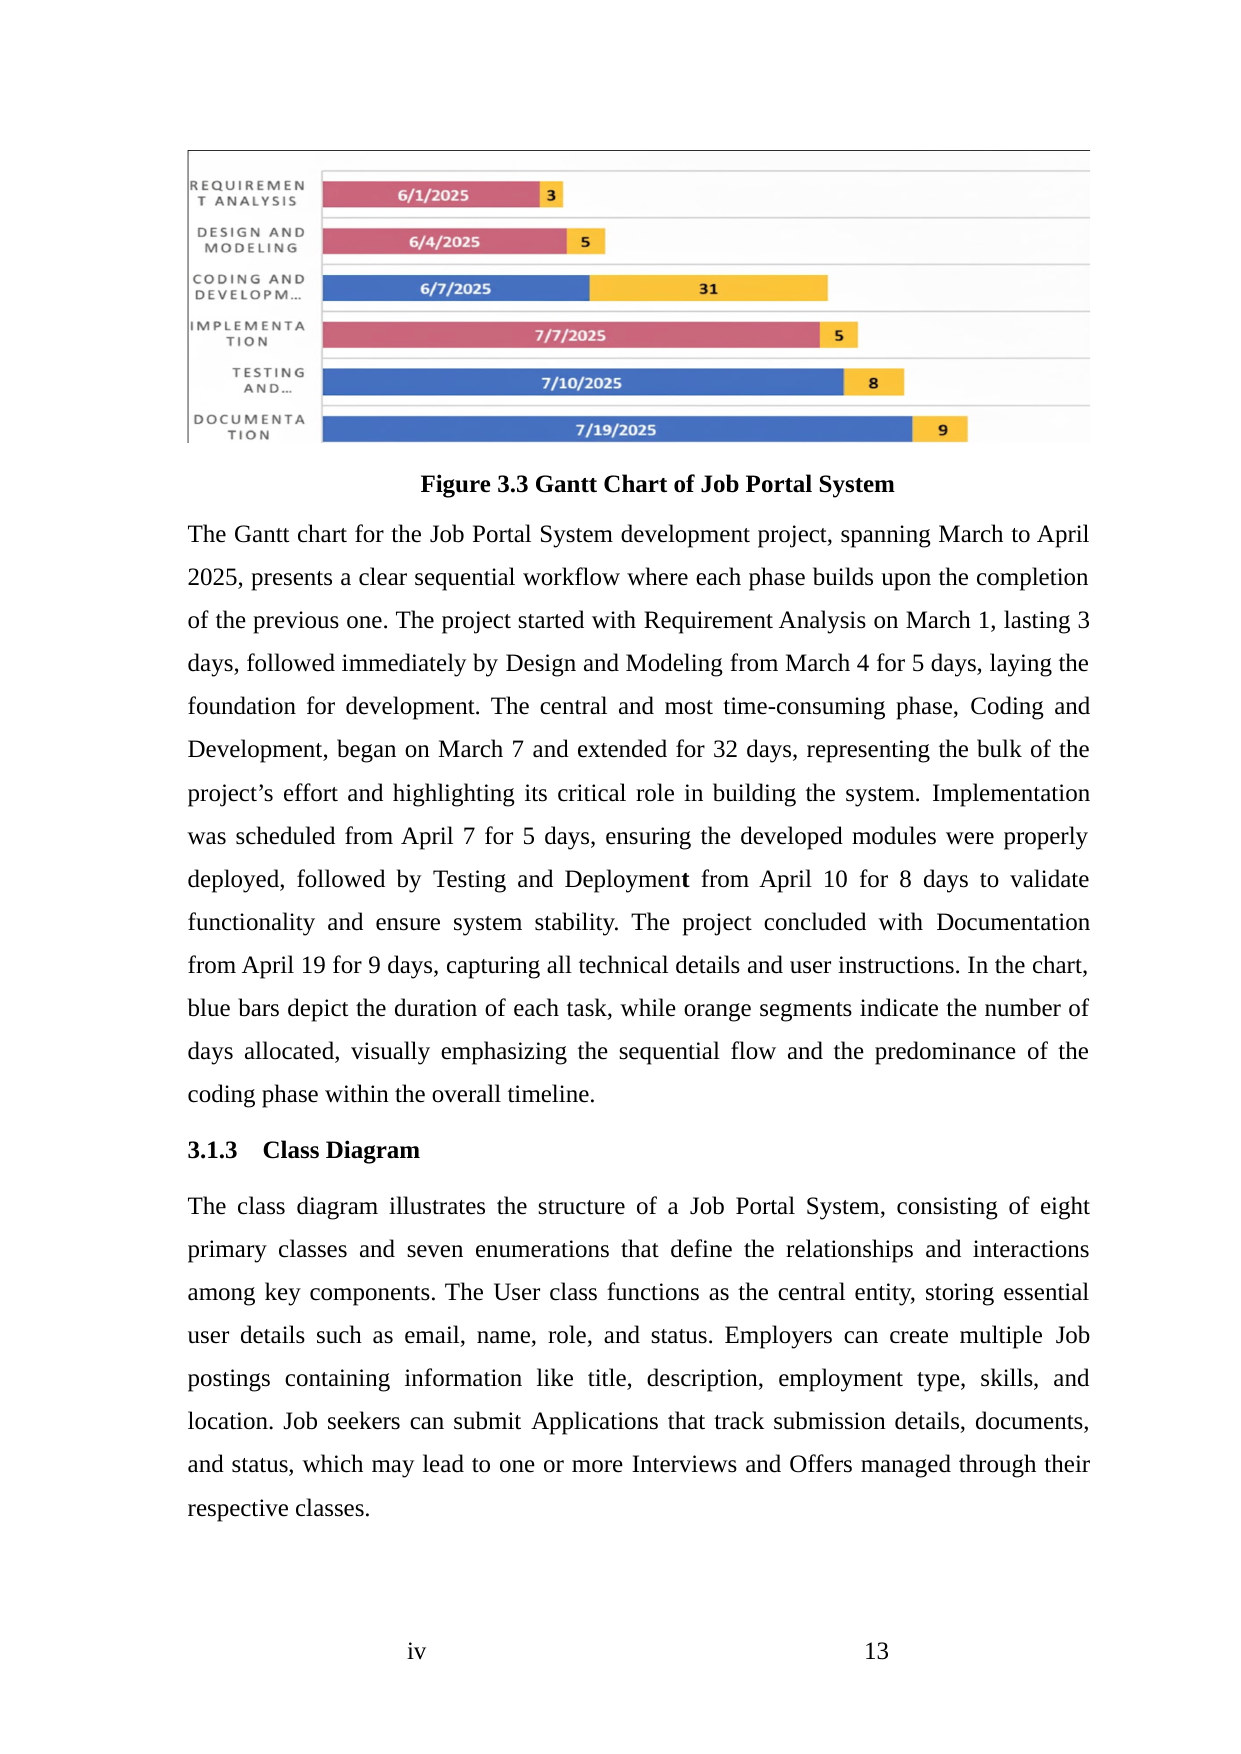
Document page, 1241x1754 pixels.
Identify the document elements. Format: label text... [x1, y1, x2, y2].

text The class diagram illustrates the structure of a Job Portal System, consisting of eight primary classes and seven enumerations that define the relationships and interactions among key components. The User class functions as the central entity, storing essential user details such as email, name, role, and status. Employers can create multiple Job postings containing information like title, description, employment type, skills, and location. Job seekers can submit Applications that track submission details, documents, and status, which may lead to one or more Interviews and Offers managed through their respective classes. [187, 1191, 1090, 1521]
picture [187, 150, 1091, 443]
text The Gantt chart for the Job Portal System development project, spanning March to April 2025, presents a clear sequential workflow where each phase builds upon the completion of the previous one. The project started with Requirement Analysis on March 1, lasting 3 days, followed immediately by Design and Modeling from March 4 for 5 days, laying the foundation for development. The central and most time-consuming phase, Coding and Development, began on March 7 and extended for 32 days, representing the bulk of the project’s effort and highlighting its critical role in building the system. Implementation was scheduled from April 7 for 5 days, ensuring the developed modules were properly deployed, followed by Testing and Deployment from April 10 for 8 days to validate functionality and ensure system stability. The project concluded with Documentation from April 19 for 9 days, capturing all technical details and user instructions. In the chart, blue bars depict the duration of each task, while orange segments indicate the number of days allocated, visually emphasizing the sequential flow and the predominance of the coding phase within the overall timeline. [187, 519, 1090, 1108]
subtitle Class Diagram [187, 1135, 1090, 1164]
